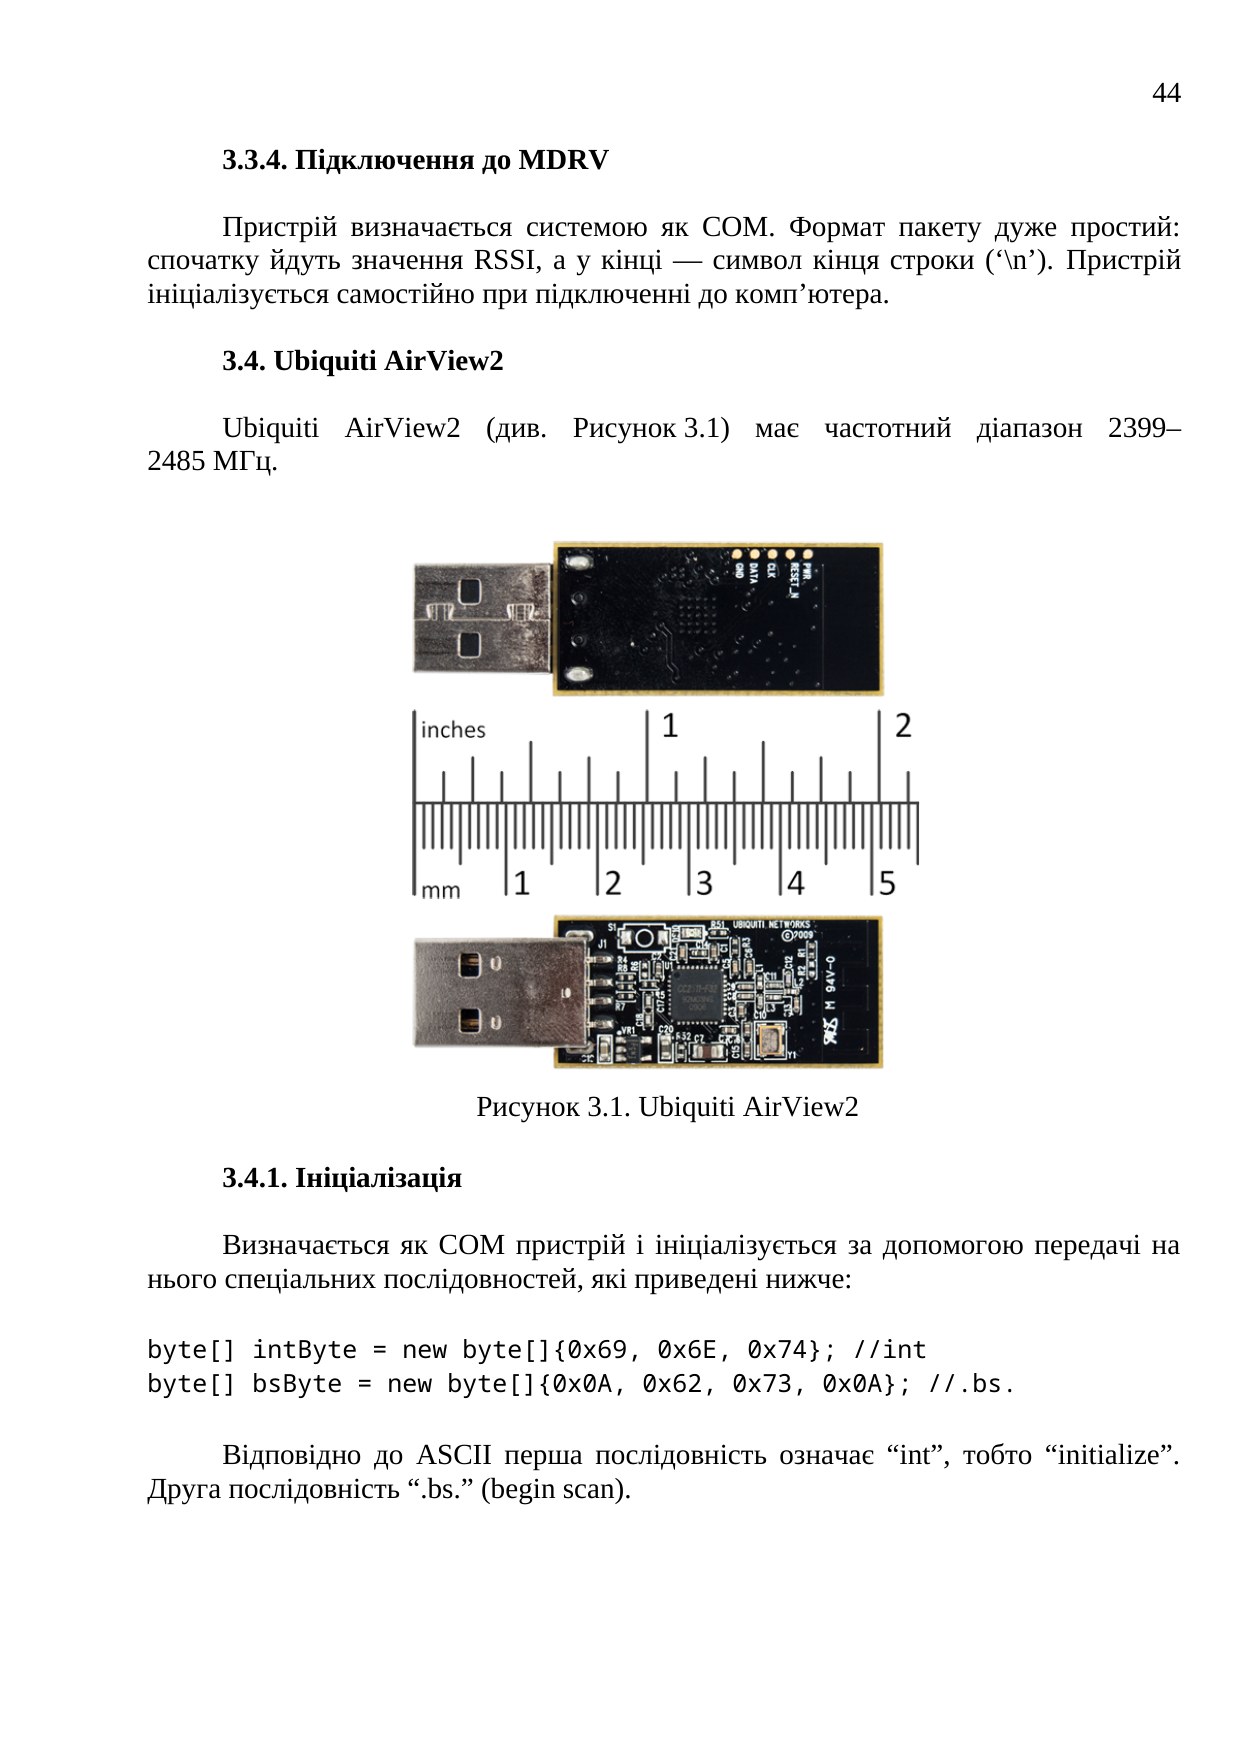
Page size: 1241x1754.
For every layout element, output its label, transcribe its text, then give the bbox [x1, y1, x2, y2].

text Визначається як COM пристрій і ініціалізується за допомогою передачі на нього спеціальних послідовностей, які приведені нижче: [147, 1227, 1181, 1294]
text byte[] bsByte = new byte[]{0x0A, 0x62, 0x73, 0x0A}; //.bs. [147, 1366, 1181, 1400]
picture [409, 514, 920, 1090]
text Ubiquiti AirView2 [88, 1089, 1181, 1123]
text Пристрій визначається системою як COM. Формат пакету дуже простий: спочатку йдуть значення RSSI, а у кінці — символ кінця строки (‘\n’). Пристрій ініціалізується самостійно при підключенні до комп’ютера. [147, 209, 1181, 309]
text Ubiquiti AirView2 (див. рисунок 3.16) має частотний діапазон 2399–2485 МГц. [147, 410, 1181, 477]
text byte[] intByte = new byte[]{0x69, 0x6E, 0x74}; //int [147, 1332, 1181, 1366]
text Підключення до MDRV [222, 142, 1181, 176]
text Ubiquiti AirView2 [222, 343, 1181, 376]
text Відповідно до ASCII перша послідовність означає “int”, тобто “initialize”. Друга послідовність “.bs.” (begin scan). [147, 1437, 1181, 1504]
list Ініціалізація [222, 1160, 1181, 1194]
